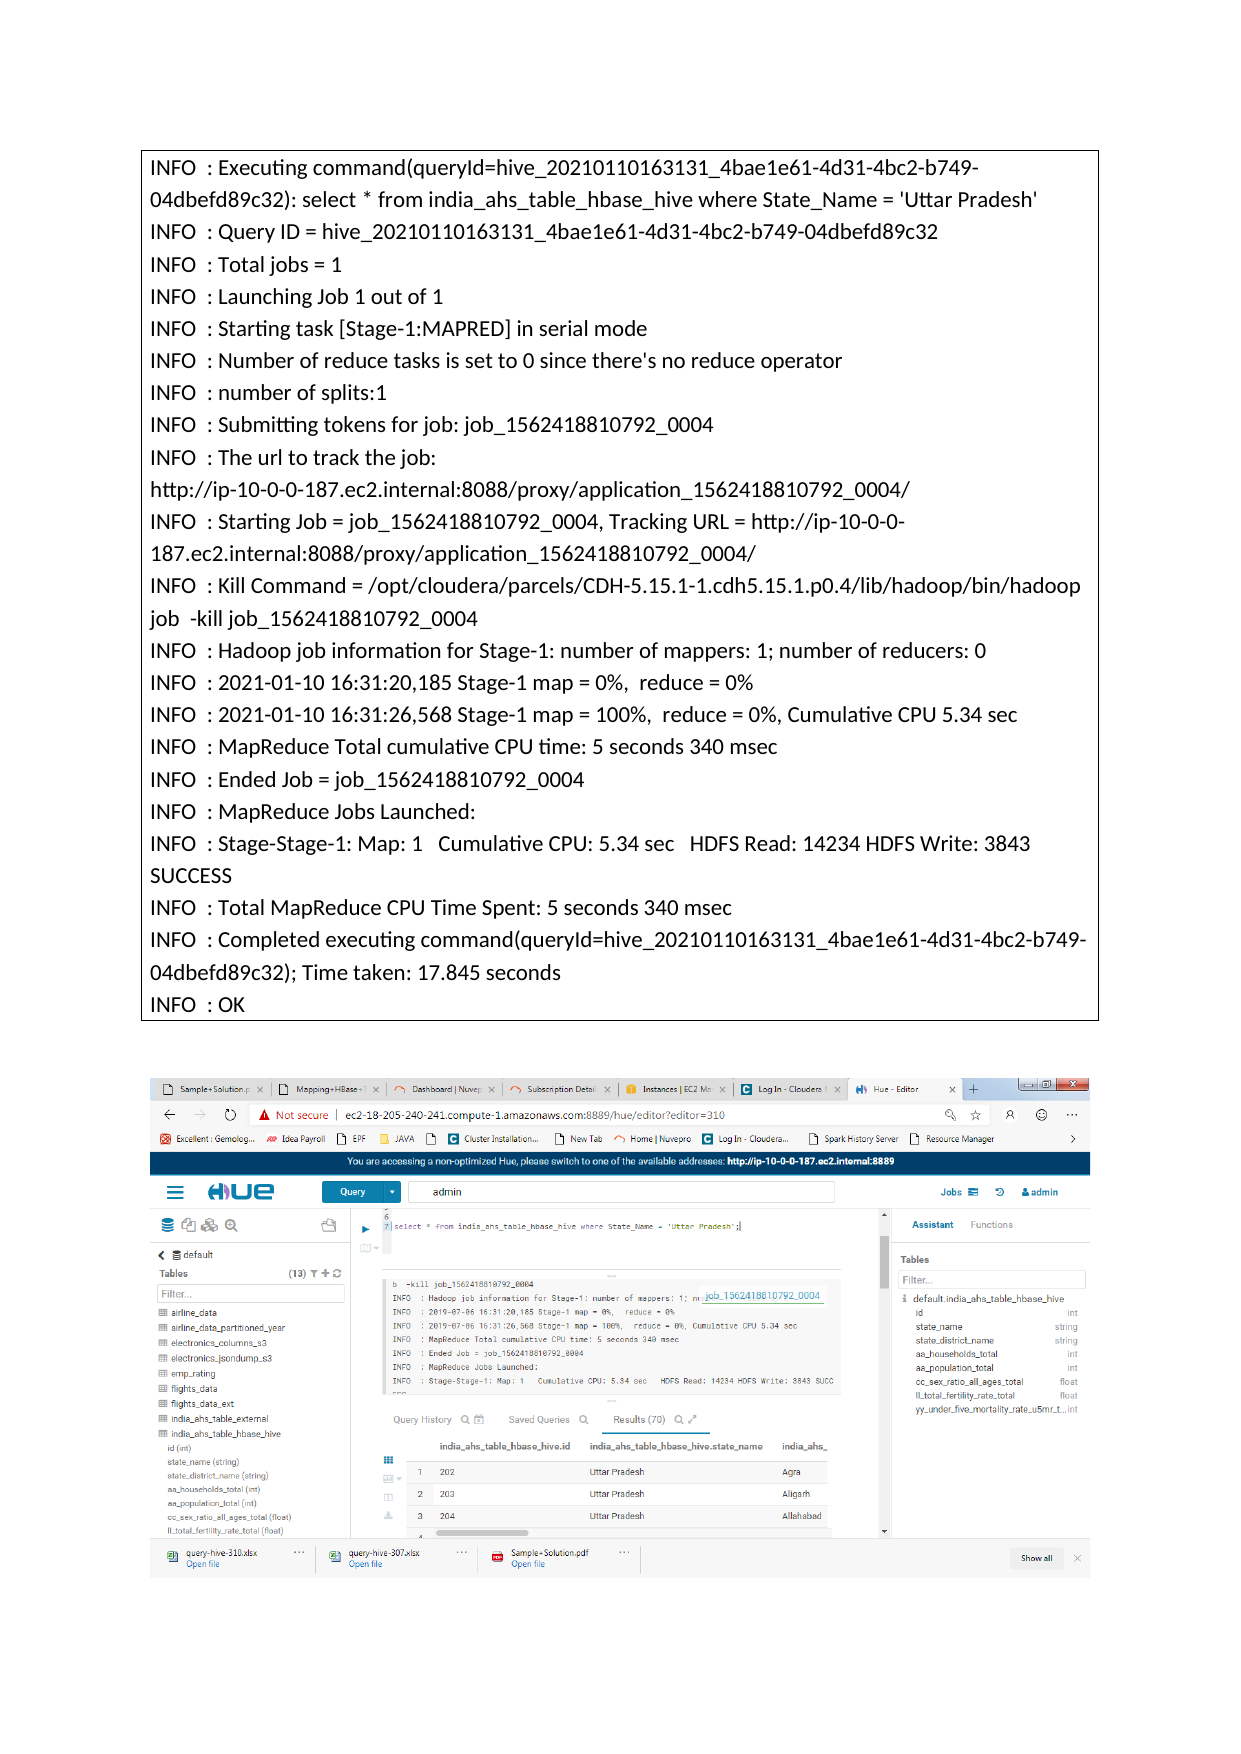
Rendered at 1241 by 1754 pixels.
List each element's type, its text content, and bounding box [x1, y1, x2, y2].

text INFO : Starting Job = job_1562418810792_0004, Tracking URL = http://ip-10-0-0-187.ec2.internal:8088/proxy/application_1562418810792_0004/ [142, 504, 1098, 567]
text INFO : Starting task [Stage-1:MAPRED] in serial mode [142, 311, 1098, 342]
text INFO : Stage-Stage-1: Map: 1 Cumulative CPU: 5.34 sec HDFS Read: 14234 HDFS Write: 3843 SUCCESS [142, 826, 1098, 889]
text INFO : 2021-01-10 16:31:20,185 Stage-1 map = 0%, reduce = 0% [142, 665, 1098, 696]
text INFO : number of splits:1 [142, 375, 1098, 406]
picture [150, 1078, 1091, 1173]
text INFO : Number of reduce tasks is set to 0 since there's no reduce operator [142, 343, 1098, 374]
text INFO : Launching Job 1 out of 1 [142, 279, 1098, 310]
text INFO : 2021-01-10 16:31:26,568 Stage-1 map = 100%, reduce = 0%, Cumulative CPU 5.34 sec [142, 697, 1098, 728]
text INFO : MapReduce Total cumulative CPU time: 5 seconds 340 msec [142, 729, 1098, 761]
text INFO : Kill Command = /opt/cloudera/parcels/CDH-5.15.1-1.cdh5.15.1.p0.4/lib/hadoop/bin/hadoop job -kill job_1562418810792_0004 [142, 568, 1098, 632]
text INFO : Ended Job = job_1562418810792_0004 [142, 762, 1098, 793]
text INFO : Total jobs = 1 [142, 247, 1098, 278]
picture [150, 1176, 1091, 1578]
text INFO : Executing command(queryId=hive_20210110163131_4bae1e61-4d31-4bc2-b749-04dbefd89c32): select * from india_ahs_table_hbase_hive where State_Name = 'Uttar Pradesh' [142, 151, 1098, 213]
text INFO : OK [142, 987, 1098, 1020]
text INFO : MapReduce Jobs Launched: [142, 794, 1098, 825]
text INFO : Hadoop job information for Stage-1: number of mappers: 1; number of reducers: 0 [142, 633, 1098, 664]
text INFO : Submitting tokens for job: job_1562418810792_0004 [142, 407, 1098, 439]
text INFO : Total MapReduce CPU Time Spent: 5 seconds 340 msec [142, 890, 1098, 921]
text INFO : Query ID = hive_20210110163131_4bae1e61-4d31-4bc2-b749-04dbefd89c32 [142, 214, 1098, 246]
text INFO : The url to track the job: http://ip-10-0-0-187.ec2.internal:8088/proxy/application_1562418810792_0004/ [142, 440, 1098, 503]
text INFO : Completed executing command(queryId=hive_20210110163131_4bae1e61-4d31-4bc2-b749-04dbefd89c32); Time taken: 17.845 seconds [142, 922, 1098, 986]
